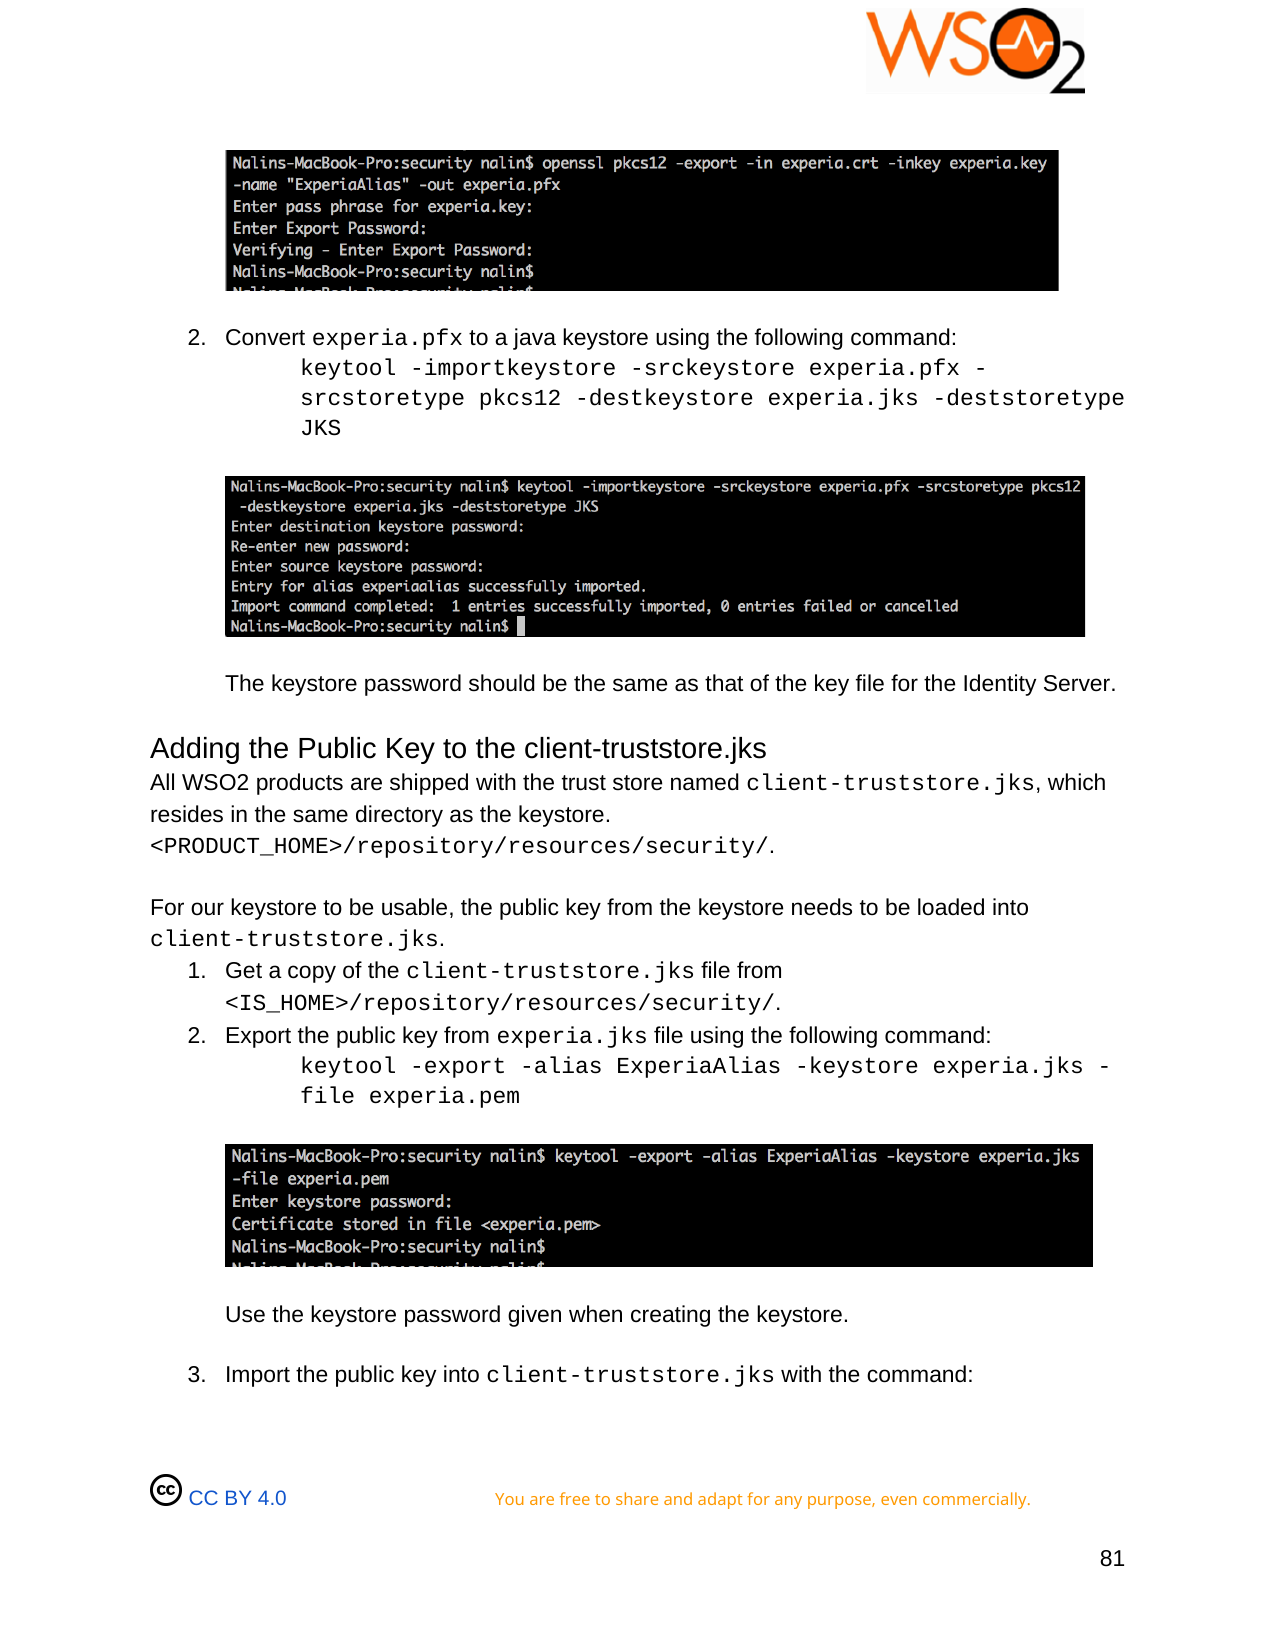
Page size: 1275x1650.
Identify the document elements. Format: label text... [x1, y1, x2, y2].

list Convert experia.pfx to a java keystore using the following command: [187, 324, 1125, 353]
picture [225, 476, 1085, 637]
list Get a copy of the client-truststore.jks file from <IS_HOME>/repository/resources/security/. [187, 957, 1125, 1018]
text Use the keystore password given when creating the keystore. [225, 1301, 1125, 1327]
text keytool -export -alias ExperiaAlias -keystore experia.jks -file experia.pem [300, 1054, 1125, 1110]
picture [865, 7, 1085, 94]
picture [150, 1474, 182, 1506]
picture [225, 150, 1059, 291]
text All WSO2 products are shipped with the trust store named client-truststore.jks, which resides in the same directory as the keystore. <PRODUCT_HOME>/repository/resources/security/. [150, 769, 1125, 860]
picture [225, 1144, 1093, 1267]
text keytool -importkeystore -srckeystore experia.pfx -srcstoretype pkcs12 -destkeystore experia.jks -deststoretype JKS [300, 357, 1125, 442]
text The keystore password should be the same as that of the key file for the Identity Server. [225, 670, 1125, 697]
text For our keystore to be usable, the public key from the keystore needs to be loaded into client-truststore.jks. [150, 894, 1125, 953]
text Adding the Public Key to the client-truststore.jks [150, 731, 1125, 764]
list Export the public key from experia.jks file using the following command: [187, 1022, 1125, 1050]
list Import the public key into client-truststore.jks with the command: [187, 1361, 1125, 1389]
